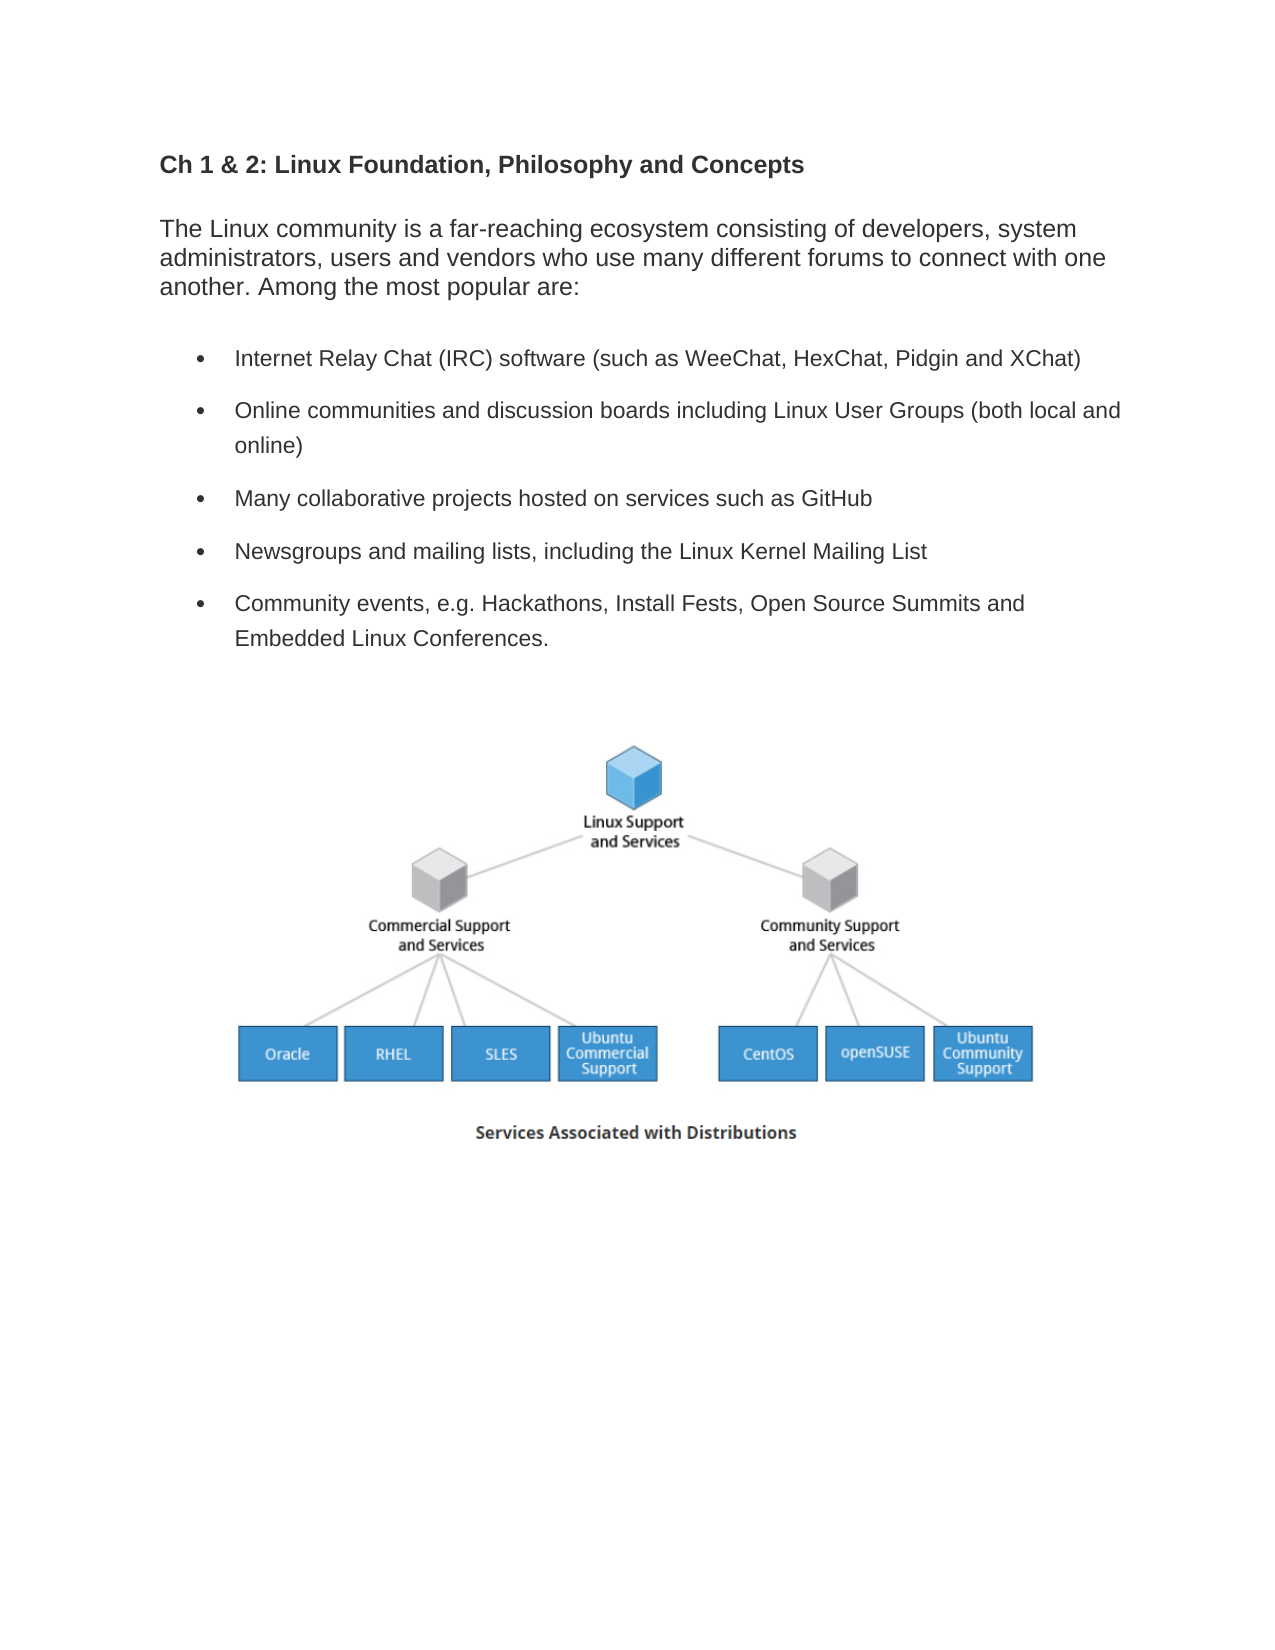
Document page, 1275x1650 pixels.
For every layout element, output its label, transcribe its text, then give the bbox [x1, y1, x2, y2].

list Many collaborative projects hosted on services such as GitHub [197, 476, 1125, 511]
text The Linux community is a far-reaching ecosystem consisting of developers, system administrators, users and vendors who use many different forums to connect with one another. Among the most popular are: [159, 214, 1125, 300]
list Newsgroups and mailing lists, including the Linux Kernel Mailing List [197, 529, 1125, 564]
list Internet Relay Chat (IRC) software (such as WeeChat, HexChat, Pidgin and XChat) [197, 336, 1125, 371]
picture [159, 680, 1125, 1199]
list Community events, e.g. Hackathons, Install Fests, Open Source Summits and Embedded Linux Conferences. [197, 582, 1125, 652]
list Online communities and discussion boards including Linux User Groups (both local and online) [197, 388, 1125, 458]
text Ch 1 & 2: Linux Foundation, Philosophy and Concepts [159, 150, 1125, 179]
